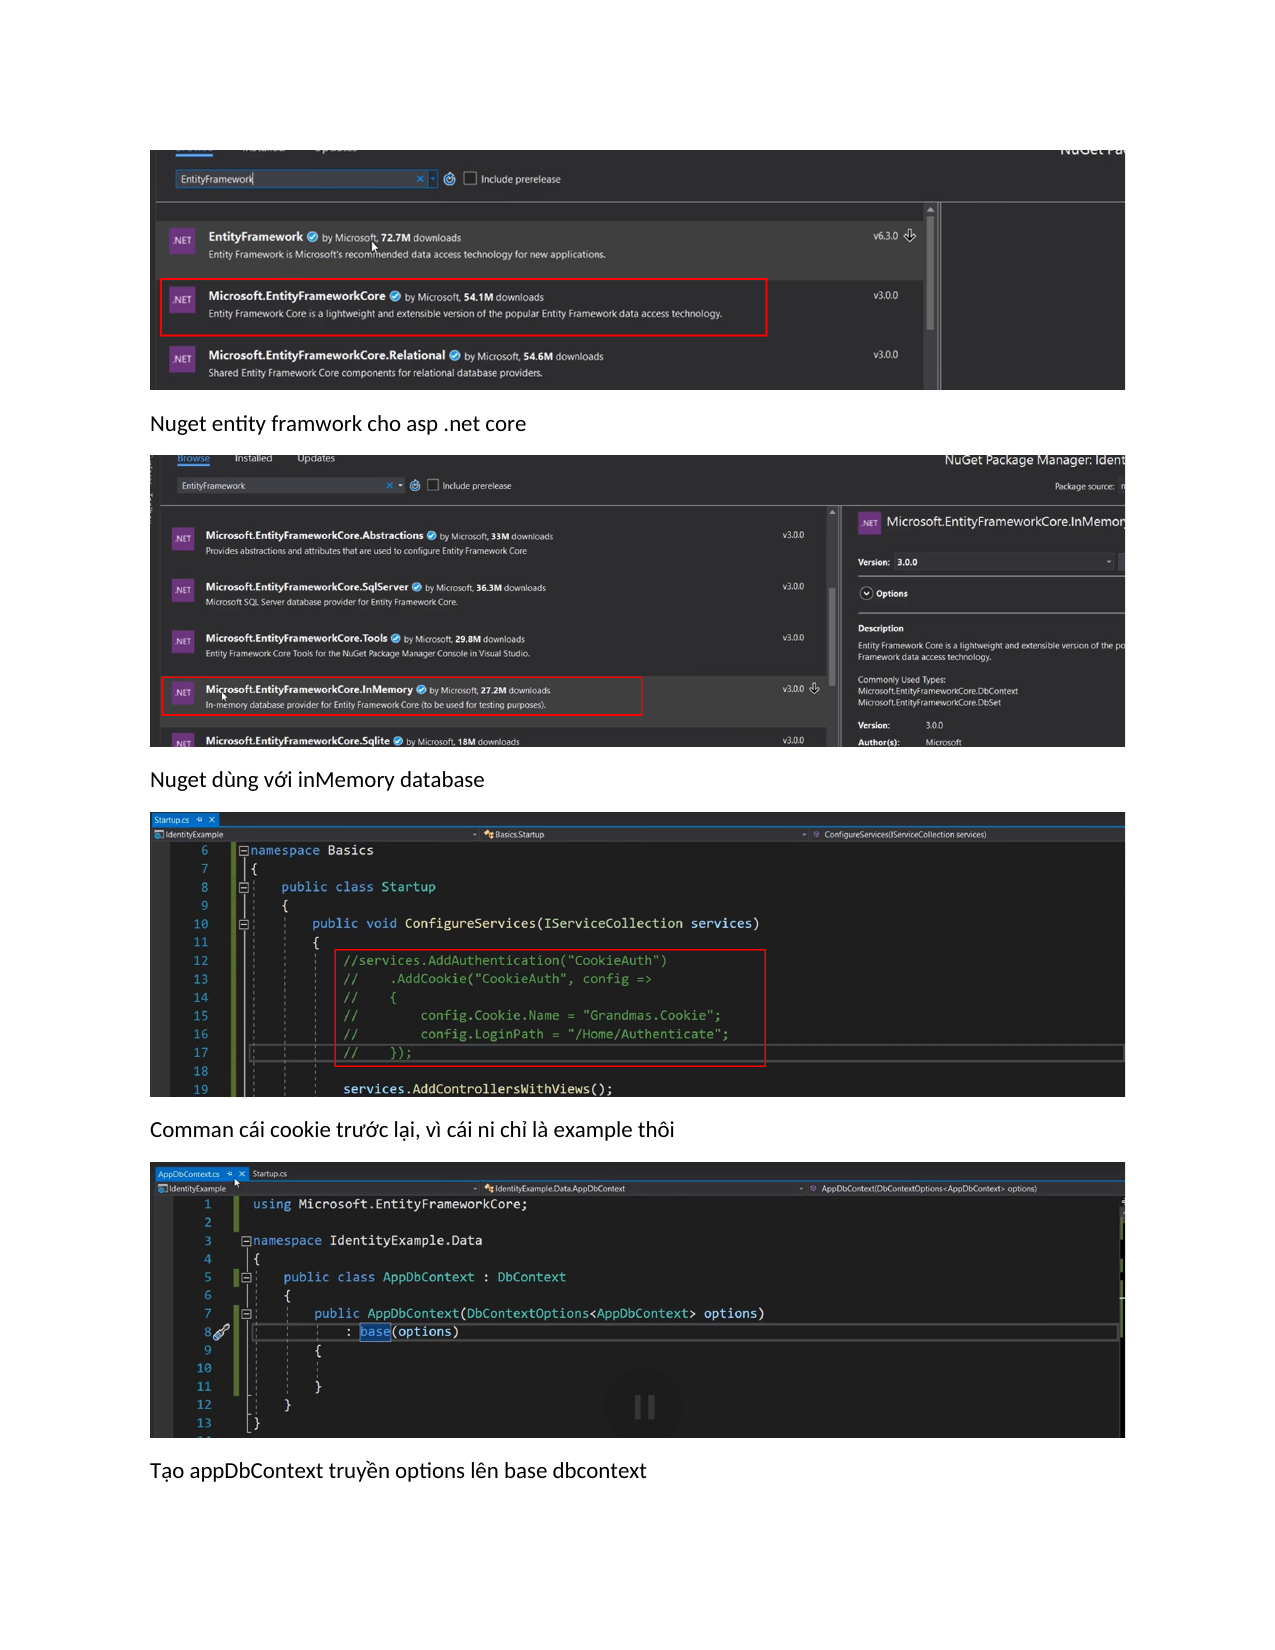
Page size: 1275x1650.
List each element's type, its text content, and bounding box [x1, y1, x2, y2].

picture [150, 150, 1125, 390]
text Tạo appDbContext truyền options lên base dbcontext [150, 1456, 1125, 1484]
picture [150, 455, 1125, 747]
text Comman cái cookie trước lại, vì cái ni chỉ là example thôi [150, 1115, 1125, 1143]
text Nuget dùng với inMemory database [150, 765, 1125, 793]
text Nuget entity framwork cho asp .net core [150, 409, 1125, 437]
picture [150, 812, 1125, 1097]
picture [150, 1162, 1125, 1438]
